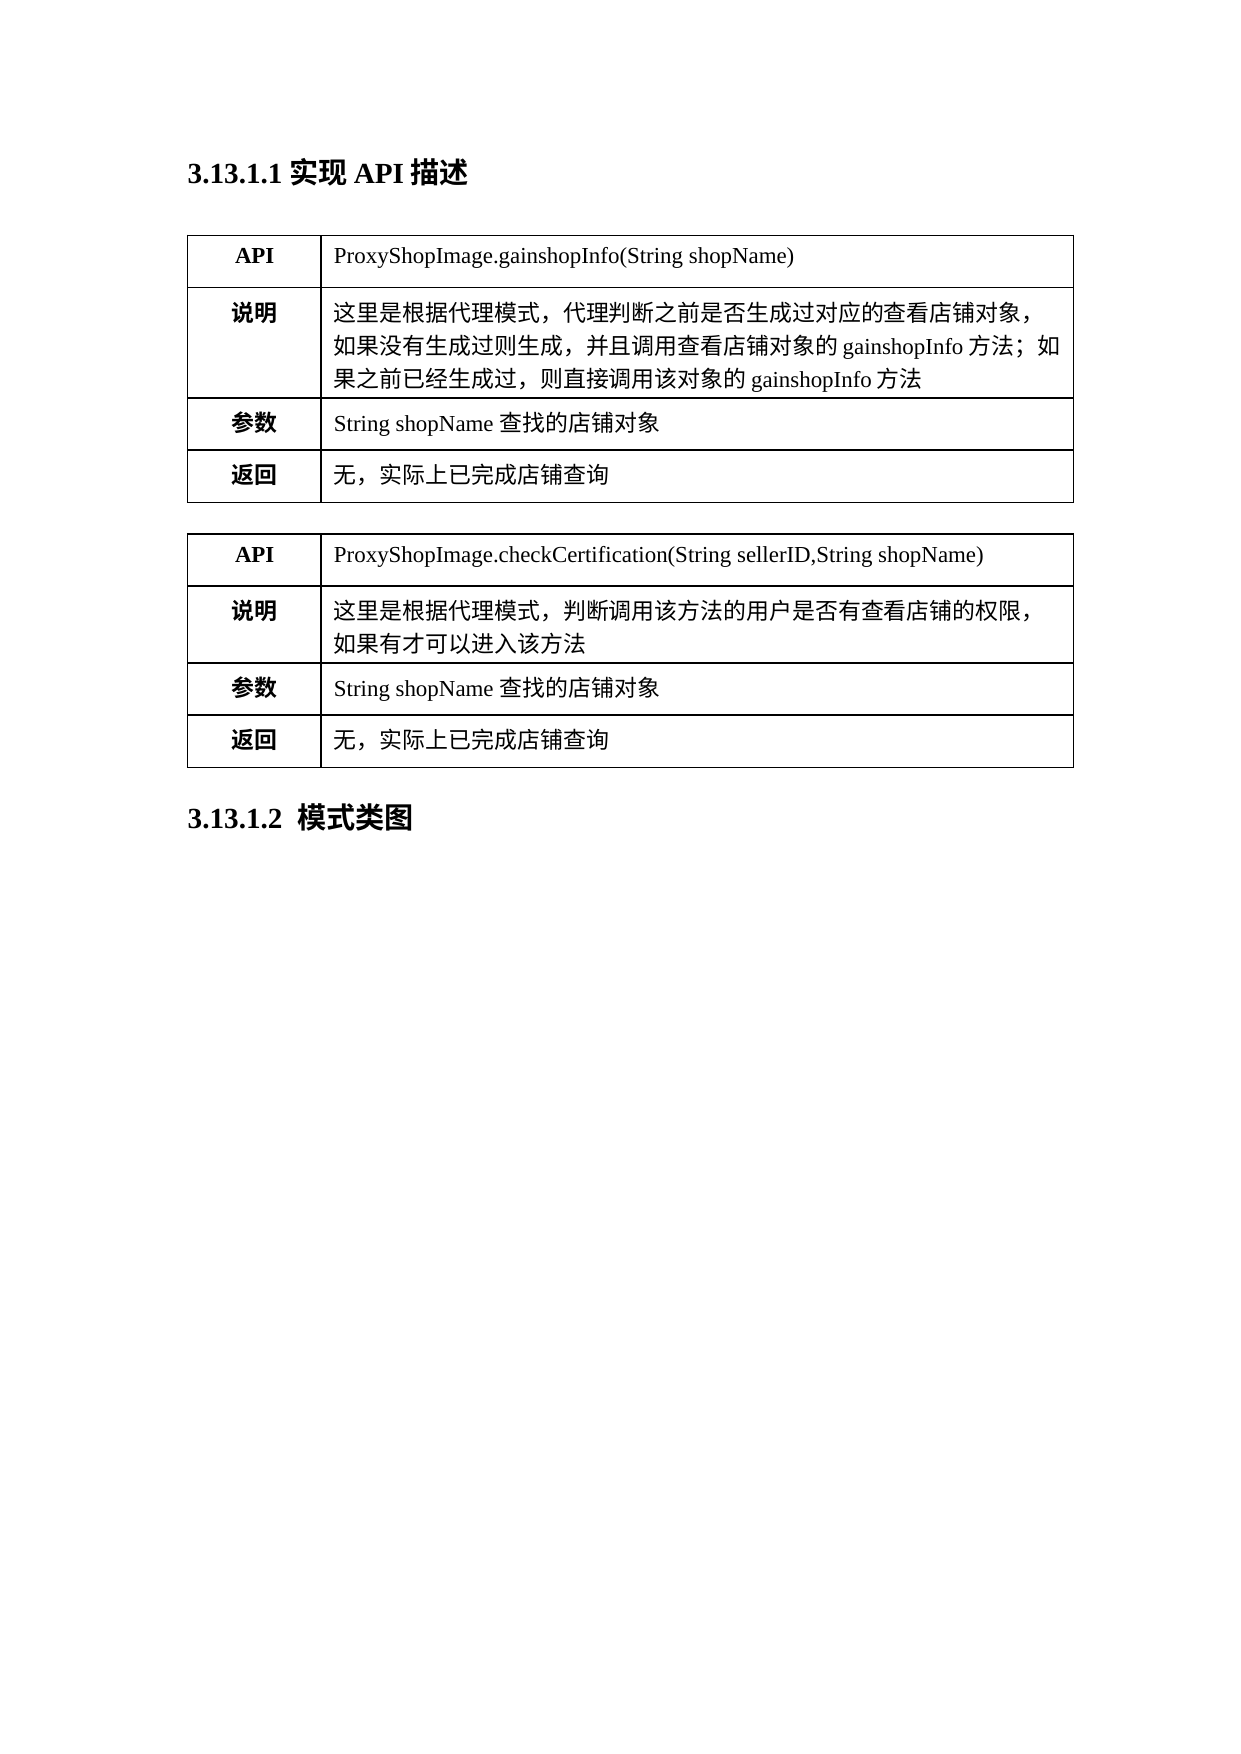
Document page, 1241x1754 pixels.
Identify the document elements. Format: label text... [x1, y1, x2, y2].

table_cell 这里是根据代理模式，代理判断之前是否生成过对应的查看店铺对象，如果没有生成过则生成，并且调用查看店铺对象的gainshopInfo方法；如果之前已经生成过，则直接调用该对象的gainshopInfo方法 [322, 288, 1073, 397]
text 3.13.1.2 模式类图 [187, 795, 1053, 837]
table_cell 这里是根据代理模式，判断调用该方法的用户是否有查看店铺的权限，如果有才可以进入该方法 [322, 587, 1073, 662]
table_cell 无，实际上已完成店铺查询 [322, 451, 1073, 501]
table_header ProxyShopImage.checkCertification(String sellerID,String shopName) [322, 535, 1073, 585]
table_header API [188, 535, 320, 585]
table_cell 返回 [188, 716, 320, 766]
table_cell String shopName 查找的店铺对象 [322, 664, 1073, 714]
table_cell 说明 [188, 587, 320, 662]
table_cell 参数 [188, 399, 320, 449]
table_cell 参数 [188, 664, 320, 714]
table_header ProxyShopImage.gainshopInfo(String shopName) [322, 236, 1073, 287]
table_cell 无，实际上已完成店铺查询 [322, 716, 1073, 766]
table_cell 返回 [188, 451, 320, 501]
text 3.13.1.1 实现API描述 [187, 150, 1053, 192]
table_cell 说明 [188, 288, 320, 397]
table_header API [188, 236, 320, 287]
table_cell String shopName 查找的店铺对象 [322, 399, 1073, 449]
